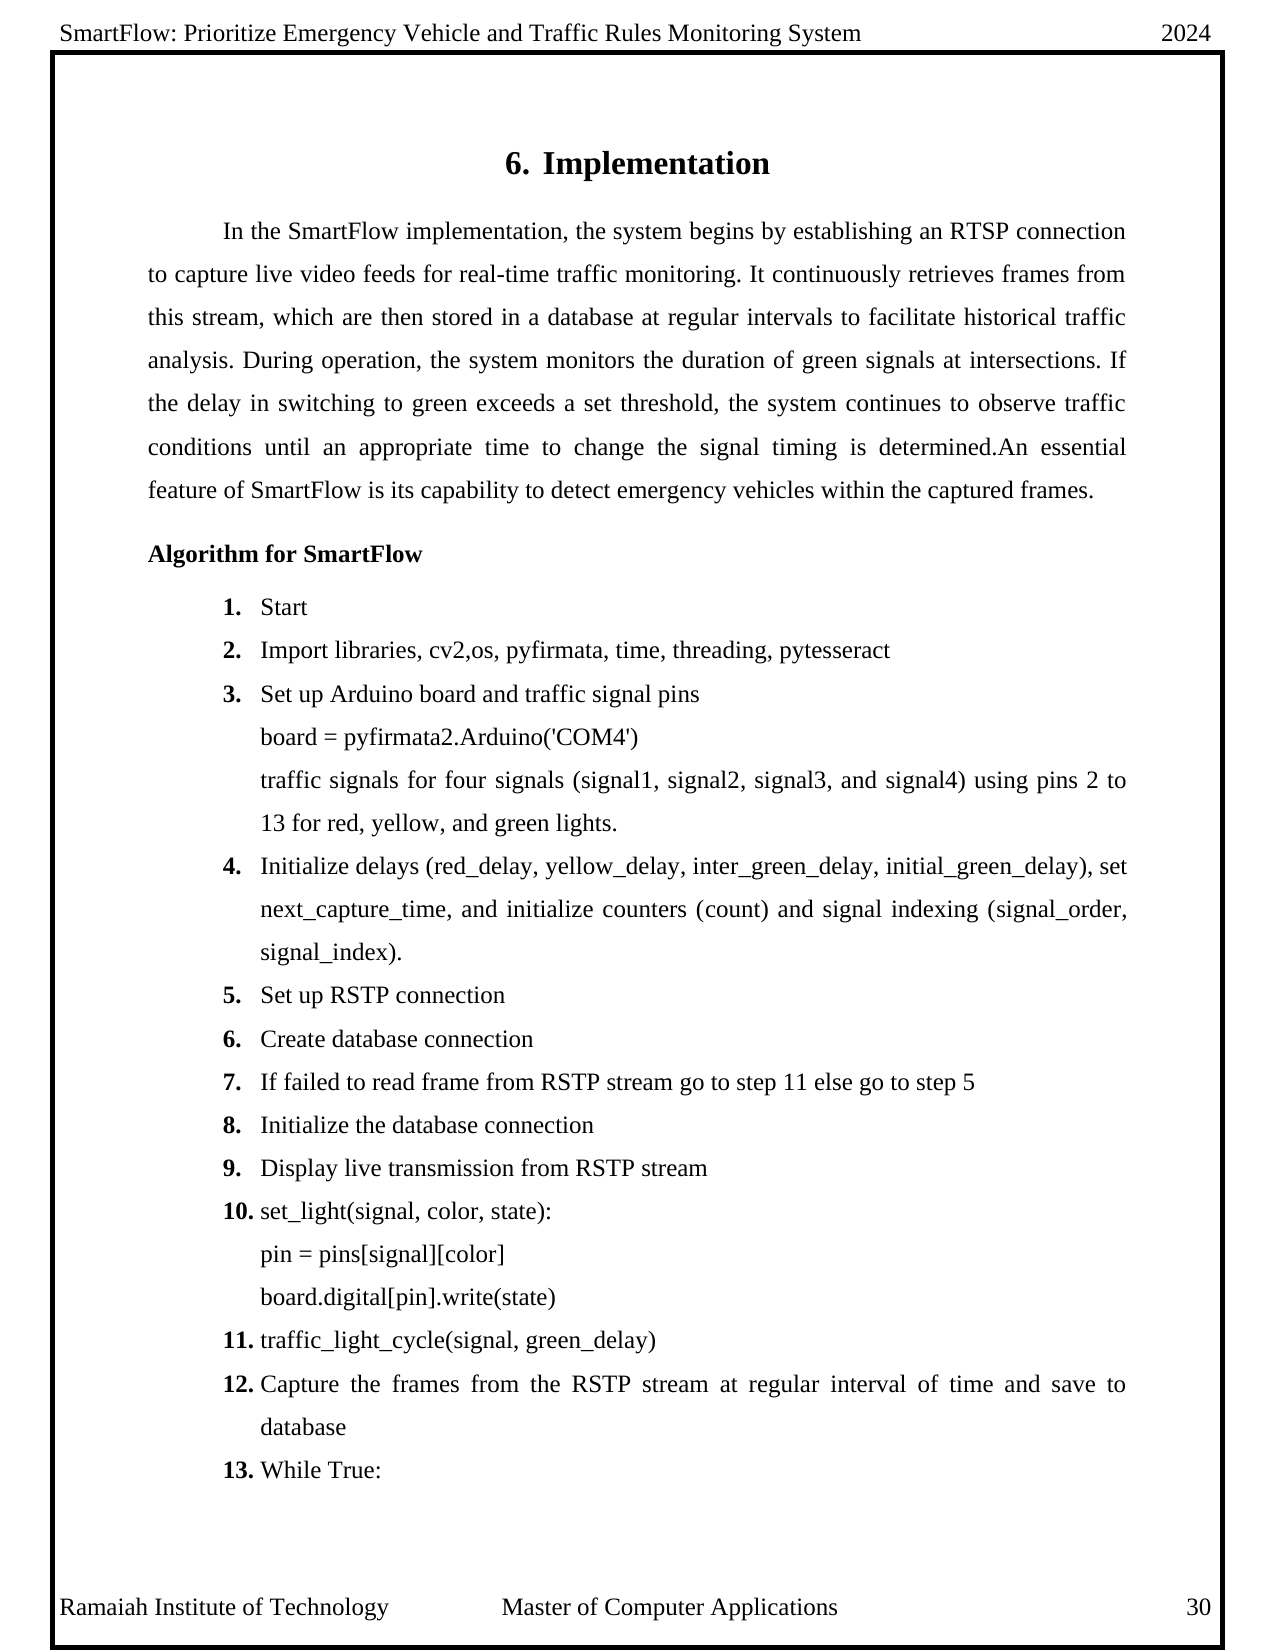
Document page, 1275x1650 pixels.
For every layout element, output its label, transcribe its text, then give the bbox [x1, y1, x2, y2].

list Set up Arduino board and traffic signal pins [223, 679, 1127, 707]
list Initialize delays (red_delay, yellow_delay, inter_green_delay, initial_green_delay), set next_capture_time, and initialize counters (count) and signal indexing (signal_order, signal_index). [223, 851, 1127, 966]
list set_light(signal, color, state): [223, 1196, 1127, 1225]
list Start [223, 592, 1127, 621]
list Capture the frames from the RSTP stream at regular interval of time and save to database [223, 1369, 1127, 1441]
list Create database connection [223, 1024, 1127, 1052]
list traffic signals for four signals (signal1, signal2, signal3, and signal4) using pins 2 to 13 for red, yellow, and green lights. [260, 765, 1127, 837]
subtitle Implementation [148, 143, 1127, 181]
list board.digital[pin].write(state) [260, 1282, 1127, 1311]
text In the SmartFlow implementation, the system begins by establishing an RTSP connection to capture live video feeds for real-time traffic monitoring. It continuously retrieves frames from this stream, which are then stored in a database at regular intervals to facilitate historical traffic analysis. During operation, the system monitors the duration of green signals at intersections. If the delay in switching to green exceeds a set threshold, the system continues to observe traffic conditions until an appropriate time to change the signal timing is determined.An essential feature of SmartFlow is its capability to detect emergency vehicles within the captured frames. [148, 216, 1127, 503]
list Display live transmission from RSTP stream [223, 1153, 1127, 1182]
list While True: [223, 1455, 1127, 1484]
list Import libraries, cv2,os, pyfirmata, time, threading, pytesseract [223, 636, 1127, 664]
list If failed to read frame from RSTP stream go to step 11 else go to step 5 [223, 1067, 1127, 1096]
list Initialize the database connection [223, 1110, 1127, 1139]
list board = pyfirmata2.Arduino('COM4') [260, 722, 1127, 751]
list pin = pins[signal][color] [260, 1239, 1127, 1268]
list Set up RSTP connection [223, 981, 1127, 1009]
text Algorithm for SmartFlow [148, 539, 1127, 567]
list traffic_light_cycle(signal, green_delay) [223, 1326, 1127, 1354]
